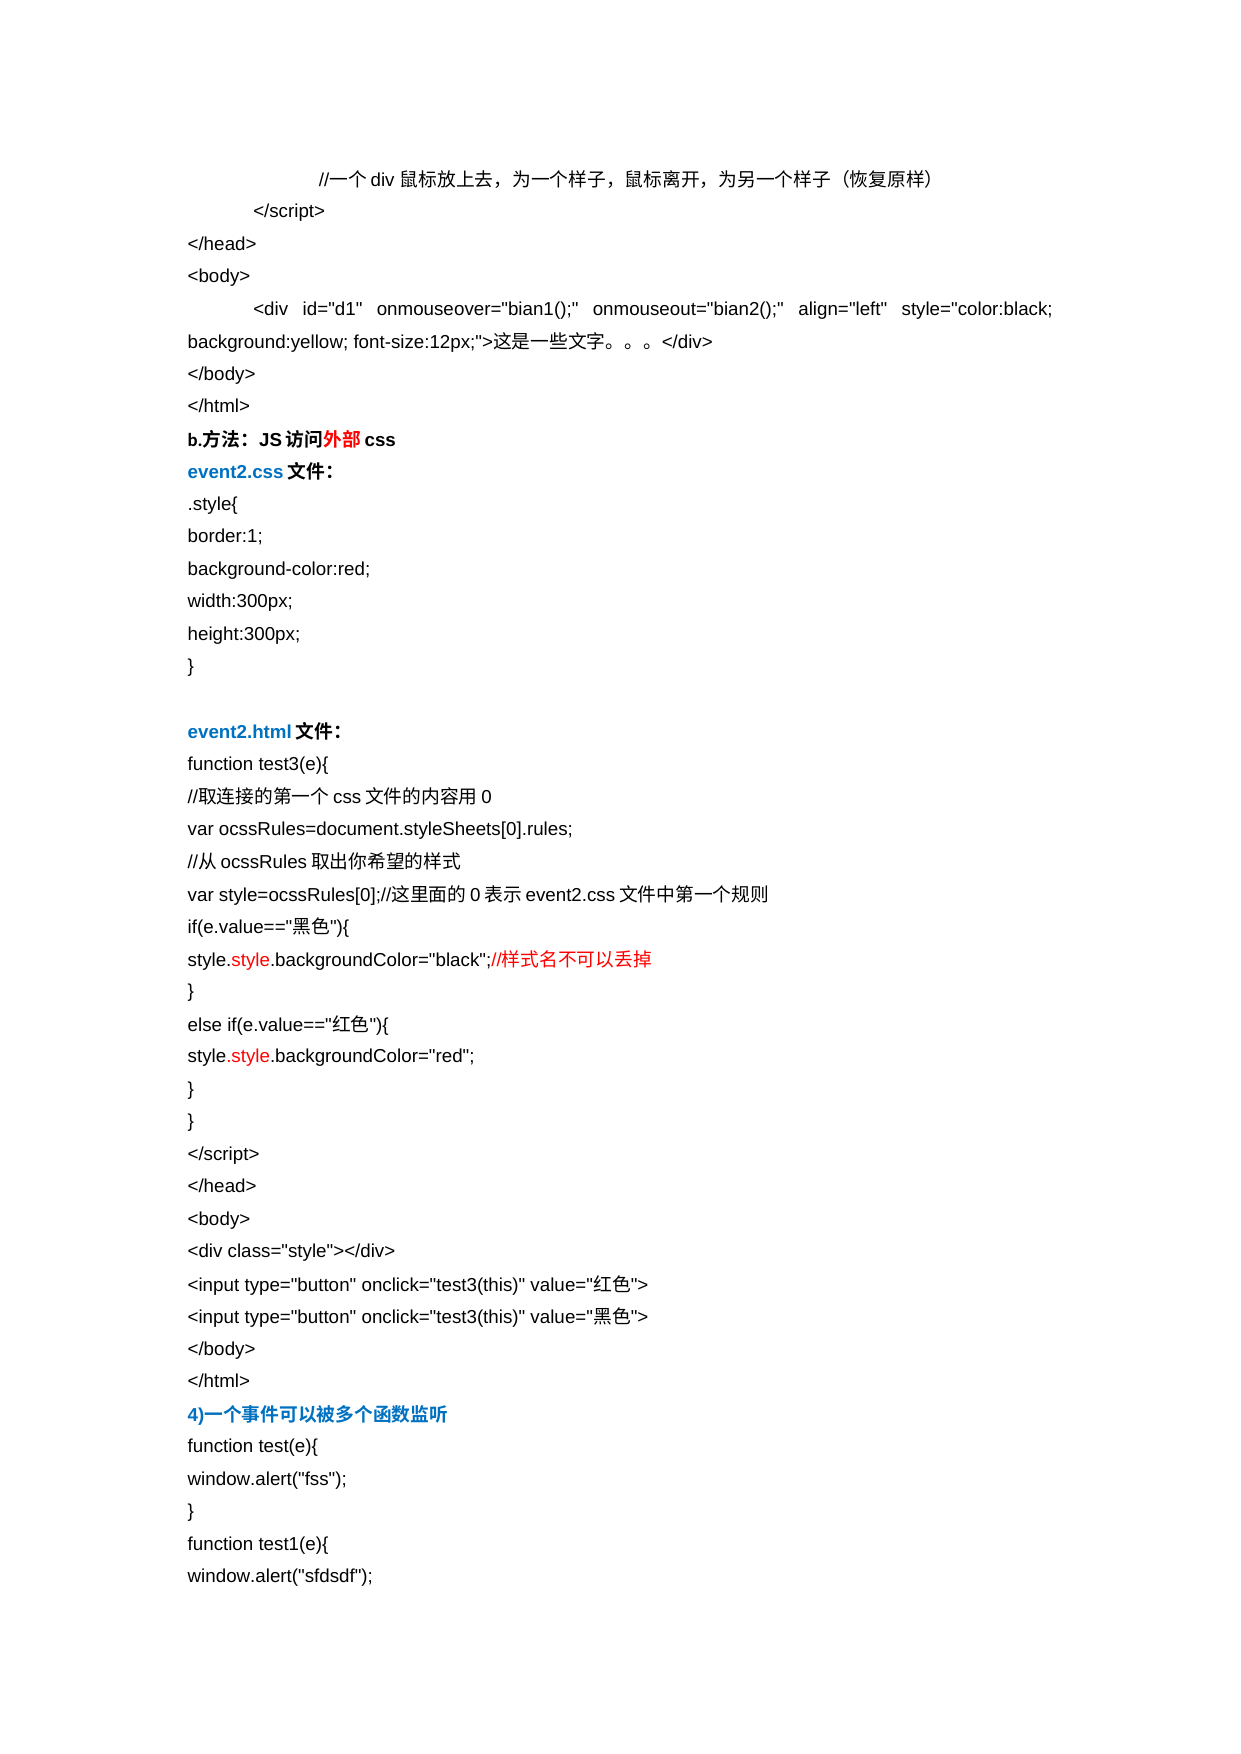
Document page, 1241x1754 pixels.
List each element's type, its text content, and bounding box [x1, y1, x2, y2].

text height:300px; [187, 617, 1053, 649]
text <div class="style"></div> [187, 1234, 1053, 1267]
text event2.css文件： [187, 454, 1053, 487]
text if(e.value=="黑色"){ [187, 909, 1053, 942]
text background-color:red; [187, 552, 1053, 584]
text window.alert("sfdsdf"); [187, 1559, 1053, 1592]
text function test(e){ [187, 1429, 1053, 1462]
text } [187, 1072, 1053, 1104]
text </script> [187, 194, 1053, 227]
text <body> [187, 259, 1053, 292]
text </head> [187, 1169, 1053, 1202]
text border:1; [187, 519, 1053, 552]
text </body> [187, 1332, 1053, 1364]
text style.style.backgroundColor="black";//样式名不可以丢掉 [187, 942, 1053, 974]
text .style{ [187, 487, 1053, 519]
text } [187, 974, 1053, 1007]
text </head> [187, 227, 1053, 259]
text <div id="d1" onmouseover="bian1();" onmouseout="bian2();" align="left" style="color:black; background:yellow; font-size:12px;">这是一些文字。。。</div> [187, 292, 1053, 357]
text var style=ocssRules[0];//这里面的0表示event2.css文件中第一个规则 [187, 877, 1053, 909]
text width:300px; [187, 584, 1053, 617]
text function test3(e){ [187, 747, 1053, 779]
text } [187, 649, 1053, 682]
text var ocssRules=document.styleSheets[0].rules; [187, 812, 1053, 844]
text //取连接的第一个css文件的内容用0 [187, 779, 1053, 812]
text </script> [187, 1137, 1053, 1169]
text <input type="button" onclick="test3(this)" value="黑色"> [187, 1299, 1053, 1332]
text </html> [187, 1364, 1053, 1397]
text //一个div 鼠标放上去，为一个样子，鼠标离开，为另一个样子（恢复原样） [187, 162, 1053, 194]
text function test1(e){ [187, 1527, 1053, 1559]
text //从ocssRules取出你希望的样式 [187, 844, 1053, 877]
text <body> [187, 1202, 1053, 1234]
text window.alert("fss"); [187, 1462, 1053, 1494]
text style.style.backgroundColor="red"; [187, 1039, 1053, 1072]
text </html> [187, 389, 1053, 422]
text 4)一个事件可以被多个函数监听 [187, 1397, 1053, 1429]
text </body> [187, 357, 1053, 389]
text else if(e.value=="红色"){ [187, 1007, 1053, 1039]
text } [187, 1494, 1053, 1527]
text event2.html文件： [187, 714, 1053, 747]
text <input type="button" onclick="test3(this)" value="红色"> [187, 1267, 1053, 1299]
text b.方法：JS访问外部css [187, 422, 1053, 454]
text } [187, 1104, 1053, 1137]
